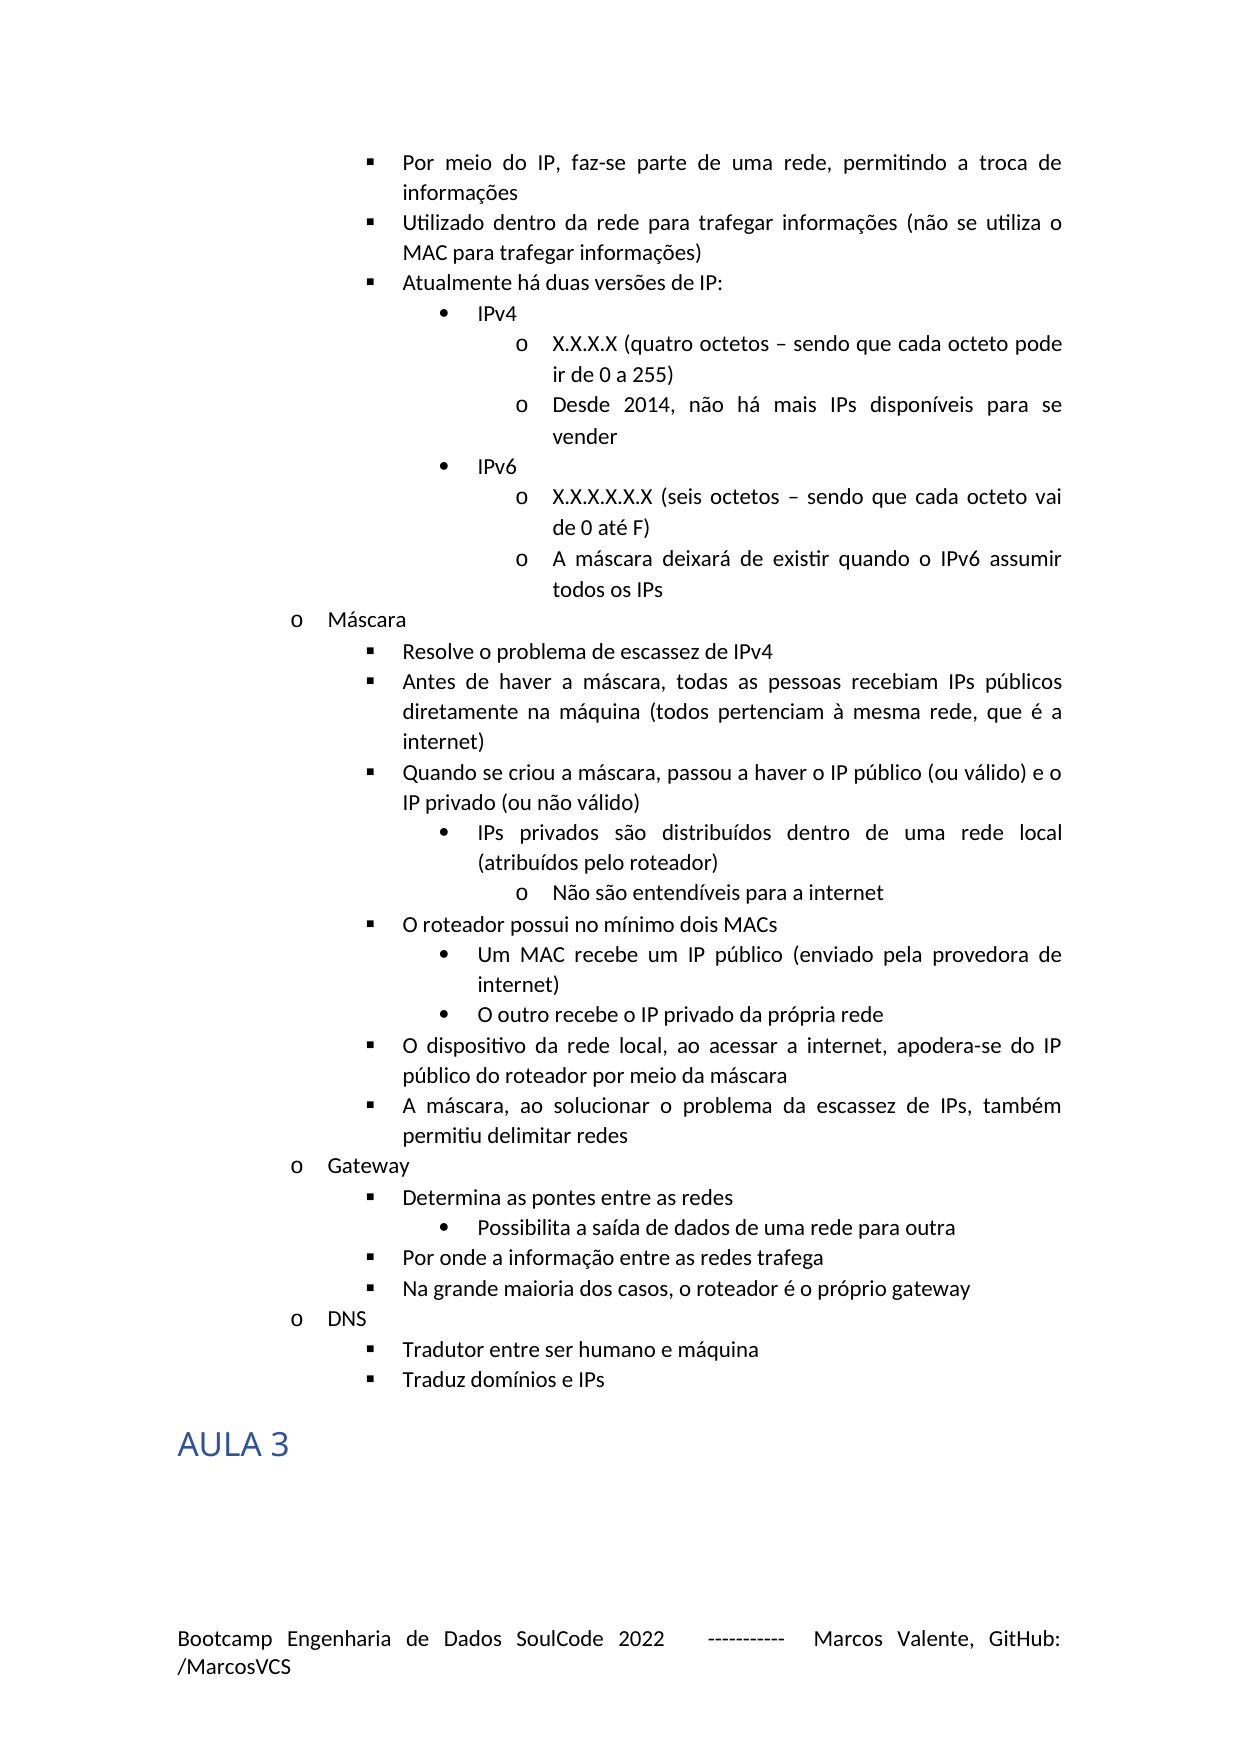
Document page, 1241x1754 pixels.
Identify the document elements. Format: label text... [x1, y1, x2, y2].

list O dispositivo da rede local, ao acessar a internet, apodera-se do IP público do roteador por meio da máscara [365, 1031, 1063, 1089]
list O outro recebe o IP privado da própria rede [440, 1001, 1063, 1028]
list Por onde a informação entre as redes trafega [365, 1243, 1063, 1271]
list IPs privados são distribuídos dentro de uma rede local (atribuídos pelo roteador) [440, 818, 1063, 876]
list X.X.X.X.X.X (seis octetos – sendo que cada octeto vai de 0 até F) [515, 482, 1063, 542]
list Quando se criou a máscara, passou a haver o IP público (ou válido) e o IP privado (ou não válido) [365, 758, 1063, 816]
list IPv4 [440, 299, 1063, 327]
list DNS [290, 1304, 1063, 1333]
list Gateway [290, 1152, 1063, 1181]
list Resolve o problema de escassez de IPv4 [365, 637, 1063, 665]
list X.X.X.X (quatro octetos – sendo que cada octeto pode ir de 0 a 255) [515, 329, 1063, 388]
list Por meio do IP, faz-se parte de uma rede, permitindo a troca de informações [365, 148, 1063, 206]
list Utilizado dentro da rede para trafegar informações (não se utiliza o MAC para trafegar informações) [365, 208, 1063, 266]
list Atualmente há duas versões de IP: [365, 268, 1063, 296]
list Um MAC recebe um IP público (enviado pela provedora de internet) [440, 940, 1063, 998]
list O roteador possui no mínimo dois MACs [365, 910, 1063, 938]
list Traduz domínios e IPs [365, 1366, 1063, 1393]
subtitle AULA 3 [177, 1421, 1063, 1466]
list Desde 2014, não há mais IPs disponíveis para se vender [515, 390, 1063, 450]
list A máscara deixará de existir quando o IPv6 assumir todos os IPs [515, 544, 1063, 603]
list IPv6 [440, 452, 1063, 480]
list Tradutor entre ser humano e máquina [365, 1335, 1063, 1363]
list Na grande maioria dos casos, o roteador é o próprio gateway [365, 1274, 1063, 1302]
list Máscara [290, 605, 1063, 634]
list Determina as pontes entre as redes [365, 1183, 1063, 1211]
list Antes de haver a máscara, todas as pessoas recebiam IPs públicos diretamente na máquina (todos pertenciam à mesma rede, que é a internet) [365, 667, 1063, 755]
list Possibilita a saída de dados de uma rede para outra [440, 1213, 1063, 1241]
list Não são entendíveis para a internet [515, 878, 1063, 908]
list A máscara, ao solucionar o problema da escassez de IPs, também permitiu delimitar redes [365, 1091, 1063, 1149]
